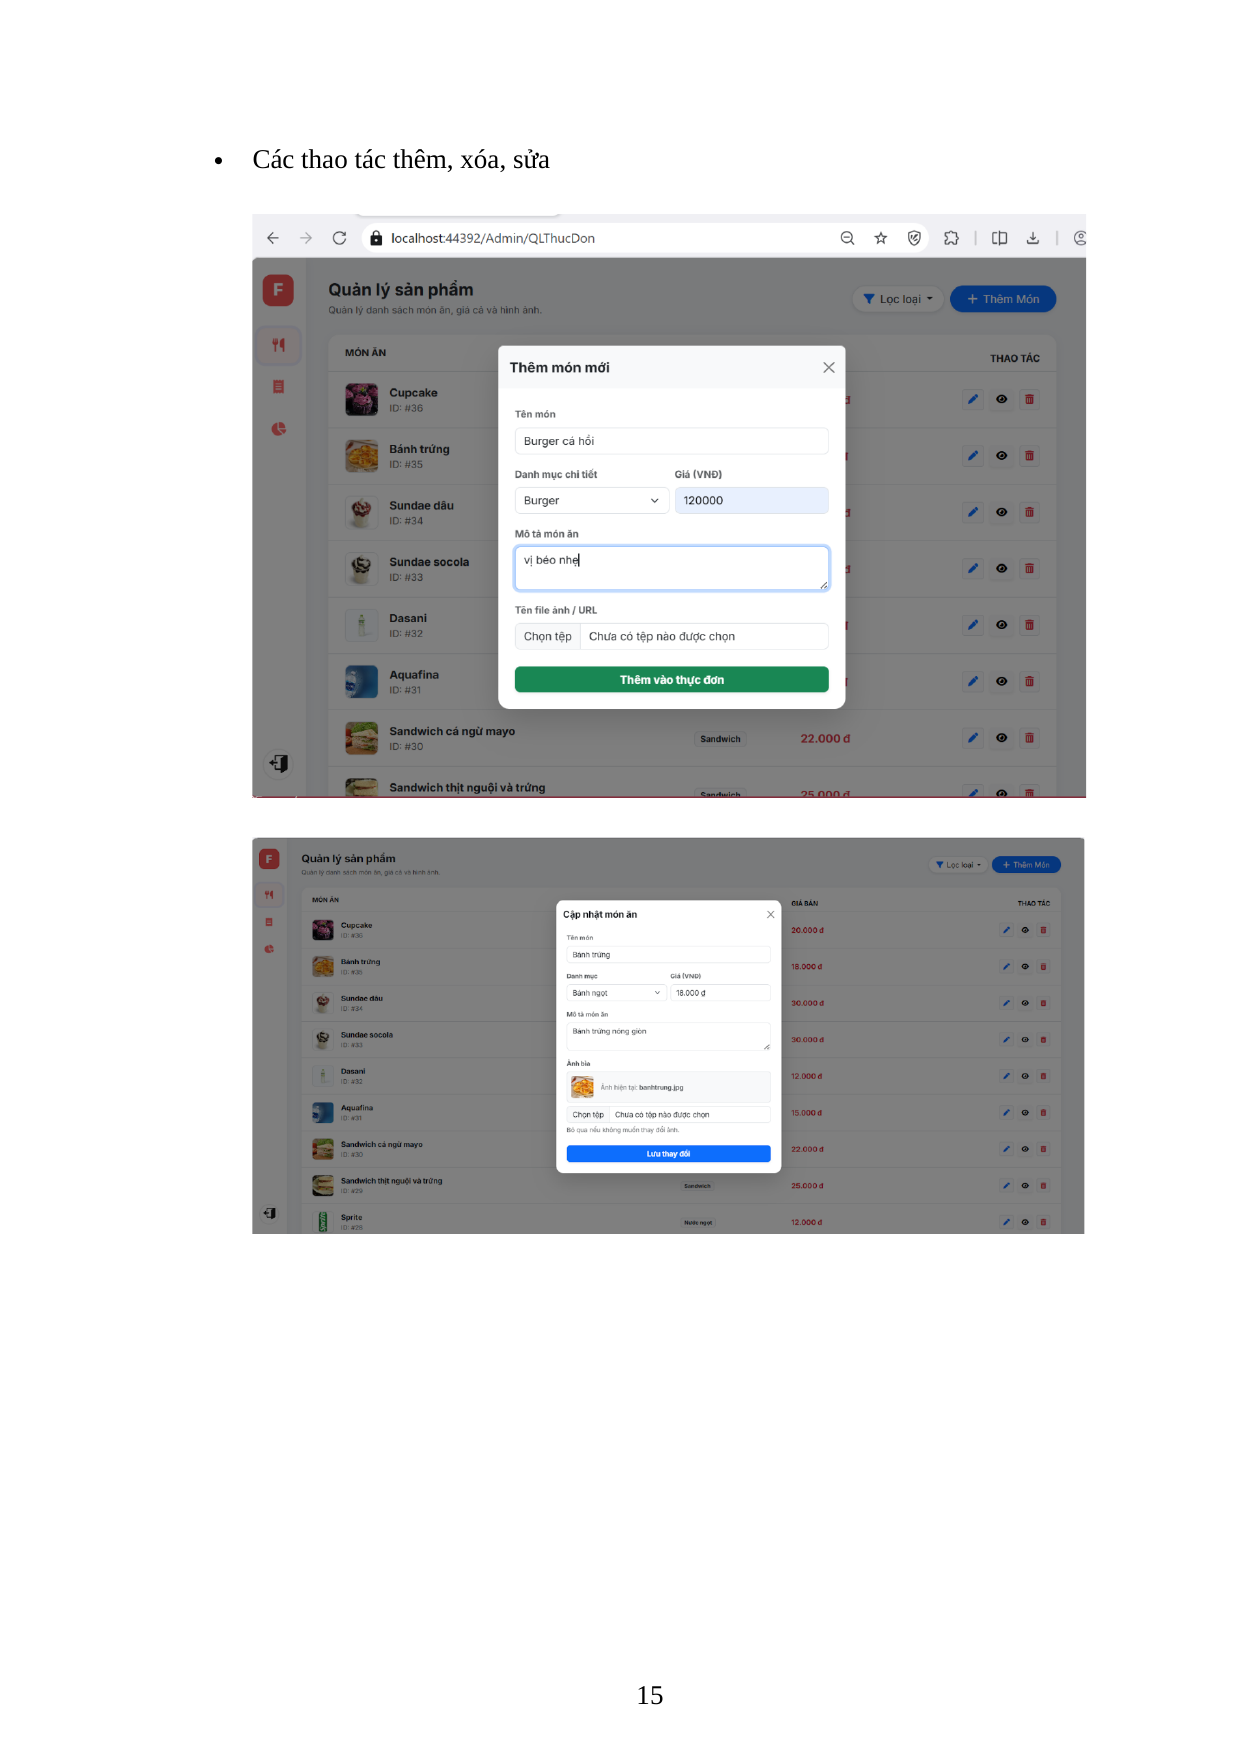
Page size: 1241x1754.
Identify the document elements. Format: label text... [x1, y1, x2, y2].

picture [252, 837, 1085, 1234]
picture [252, 214, 1087, 798]
list Các thao tác thêm, xóa, sửa [215, 143, 1078, 174]
